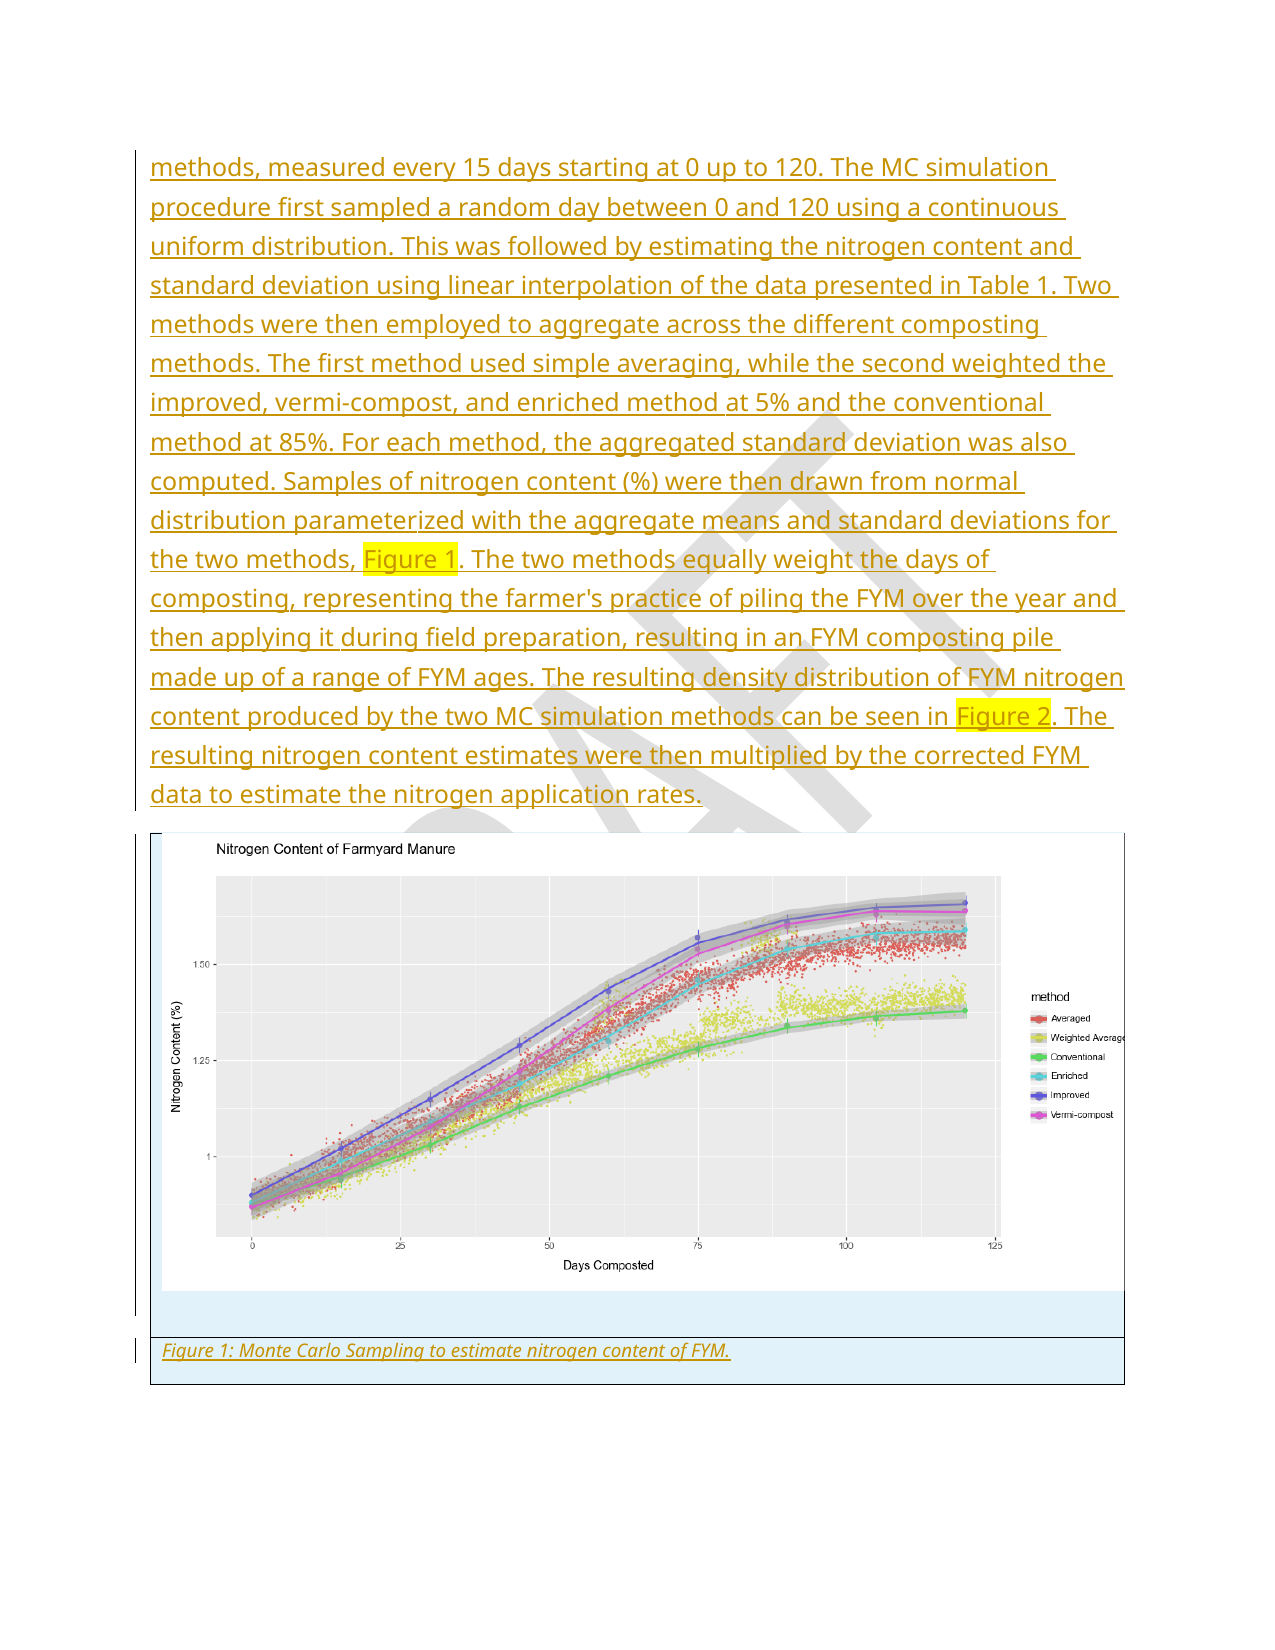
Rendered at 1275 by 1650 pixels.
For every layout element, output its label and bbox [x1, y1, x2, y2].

picture [161, 833, 1125, 1291]
